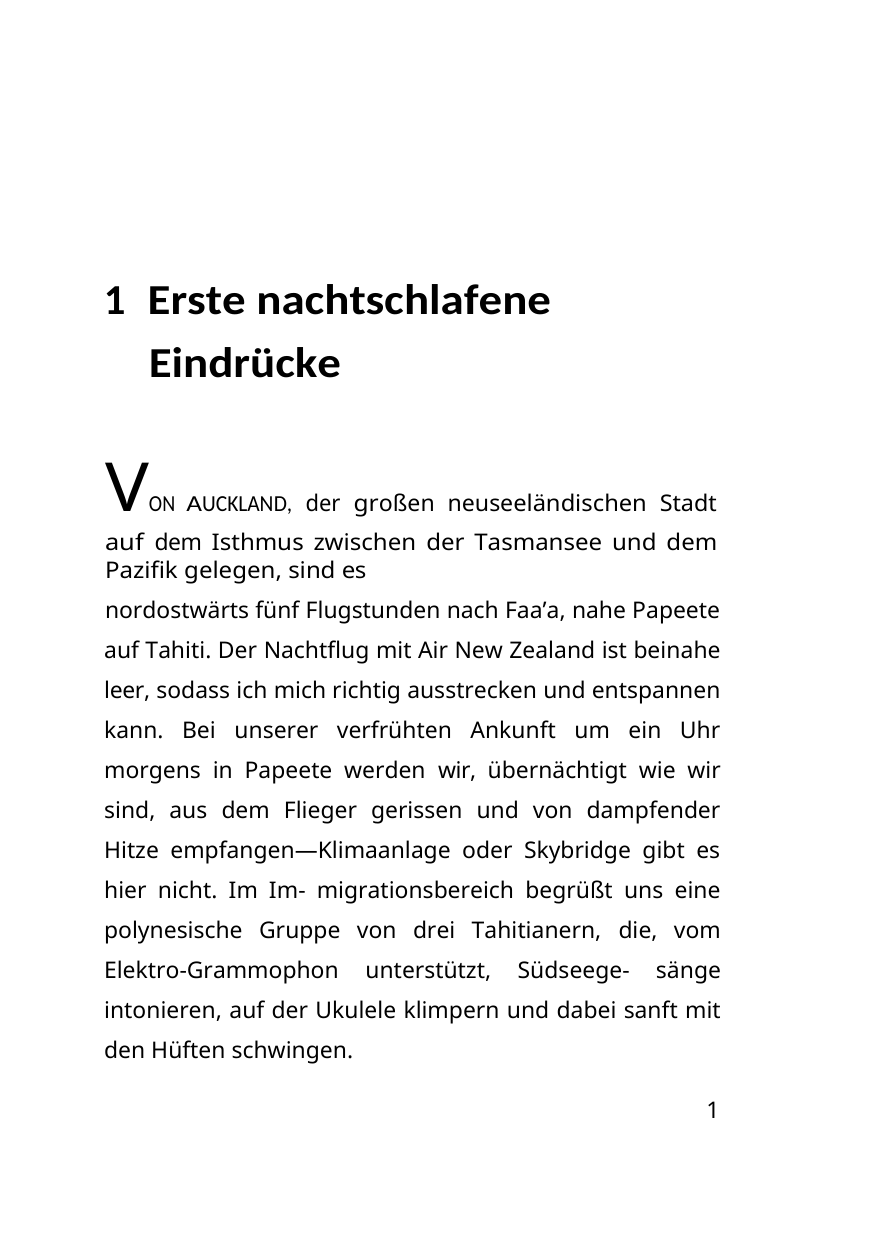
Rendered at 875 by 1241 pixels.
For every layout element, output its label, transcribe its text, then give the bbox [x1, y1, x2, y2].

text nordostwärts fünf Flugstunden nach Faa’a, nahe Papeete auf Tahiti. Der Nachtflug mit Air New Zealand ist beinahe leer, sodass ich mich richtig ausstrecken und entspannen kann. Bei unserer verfrühten Ankunft um ein Uhr morgens in Papeete werden wir, übernächtigt wie wir sind, aus dem Flieger gerissen und von dampfender Hitze empfangen—Klimaanlage oder Skybridge gibt es hier nicht. Im Im- migrationsbereich begrüßt uns eine polynesische Gruppe von drei Tahitianern, die, vom Elektro-Grammophon unterstützt, Südseege- sänge intonieren, auf der Ukulele klimpern und dabei sanft mit den Hüften schwingen. [104, 594, 721, 1065]
text VON AUCKLAND, der großen neuseeländischen Stadt auf dem Isthmus zwischen der Tasmansee und dem Pazifik gelegen, sind es [105, 443, 717, 586]
subtitle Erste nachtschlafene Eindrücke [104, 273, 552, 388]
